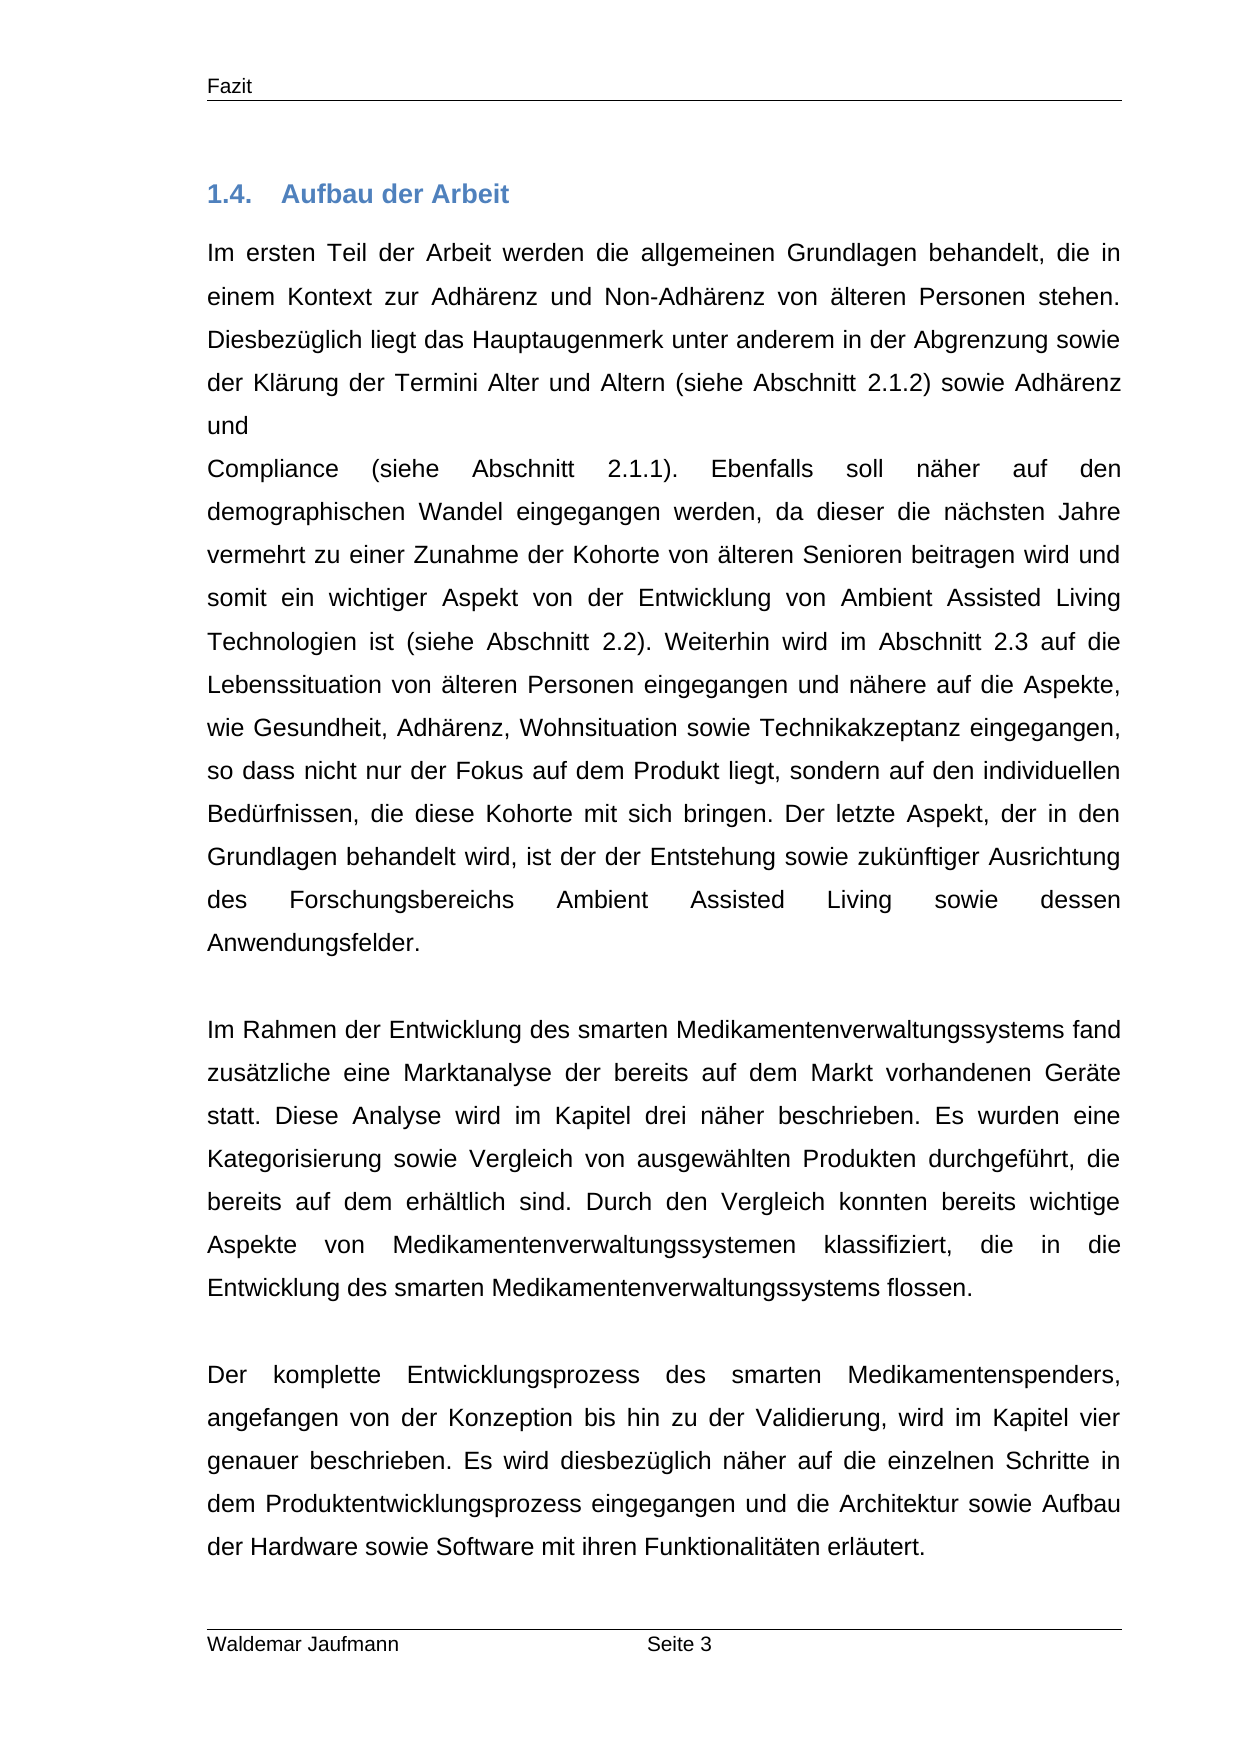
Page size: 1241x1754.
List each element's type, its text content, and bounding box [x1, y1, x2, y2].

text Im Rahmen der Entwicklung des smarten Medikamentenverwaltungssystems fand zusätzliche eine Marktanalyse der bereits auf dem Markt vorhandenen Geräte statt. Diese Analyse wird im Kapitel drei näher beschrieben. Es wurden eine Kategorisierung sowie Vergleich von ausgewählten Produkten durchgeführt, die bereits auf dem erhältlich sind. Durch den Vergleich konnten bereits wichtige Aspekte von Medikamentenverwaltungssystemen klassifiziert, die in die Entwicklung des smarten Medikamentenverwaltungssystems flossen. [207, 1015, 1122, 1302]
subtitle Aufbau der Arbeit [207, 178, 1122, 210]
text Der komplette Entwicklungsprozess des smarten Medikamentenspenders, angefangen von der Konzeption bis hin zu der Validierung, wird im Kapitel vier genauer beschrieben. Es wird diesbezüglich näher auf die einzelnen Schritte in dem Produktentwicklungsprozess eingegangen und die Architektur sowie Aufbau der Hardware sowie Software mit ihren Funktionalitäten erläutert. [207, 1360, 1122, 1561]
text Compliance (siehe Abschnitt 2.1.1). Ebenfalls soll näher auf den demographischen Wandel eingegangen werden, da dieser die nächsten Jahre vermehrt zu einer Zunahme der Kohorte von älteren Senioren beitragen wird und somit ein wichtiger Aspekt von der Entwicklung von Ambient Assisted Living Technologien ist (siehe Abschnitt 2.2). Weiterhin wird im Abschnitt 2.3 auf die Lebenssituation von älteren Personen eingegangen und nähere auf die Aspekte, wie Gesundheit, Adhärenz, Wohnsituation sowie Technikakzeptanz eingegangen, so dass nicht nur der Fokus auf dem Produkt liegt, sondern auf den individuellen Bedürfnissen, die diese Kohorte mit sich bringen. Der letzte Aspekt, der in den Grundlagen behandelt wird, ist der der Entstehung sowie zukünftiger Ausrichtung des Forschungsbereichs Ambient Assisted Living sowie dessen Anwendungsfelder. [207, 454, 1122, 957]
text Im ersten Teil der Arbeit werden die allgemeinen Grundlagen behandelt, die in einem Kontext zur Adhärenz und Non-Adhärenz von älteren Personen stehen. Diesbezüglich liegt das Hauptaugenmerk unter anderem in der Abgrenzung sowie der Klärung der Termini Alter und Altern (siehe Abschnitt 2.1.2) sowie Adhärenz und [207, 238, 1122, 440]
